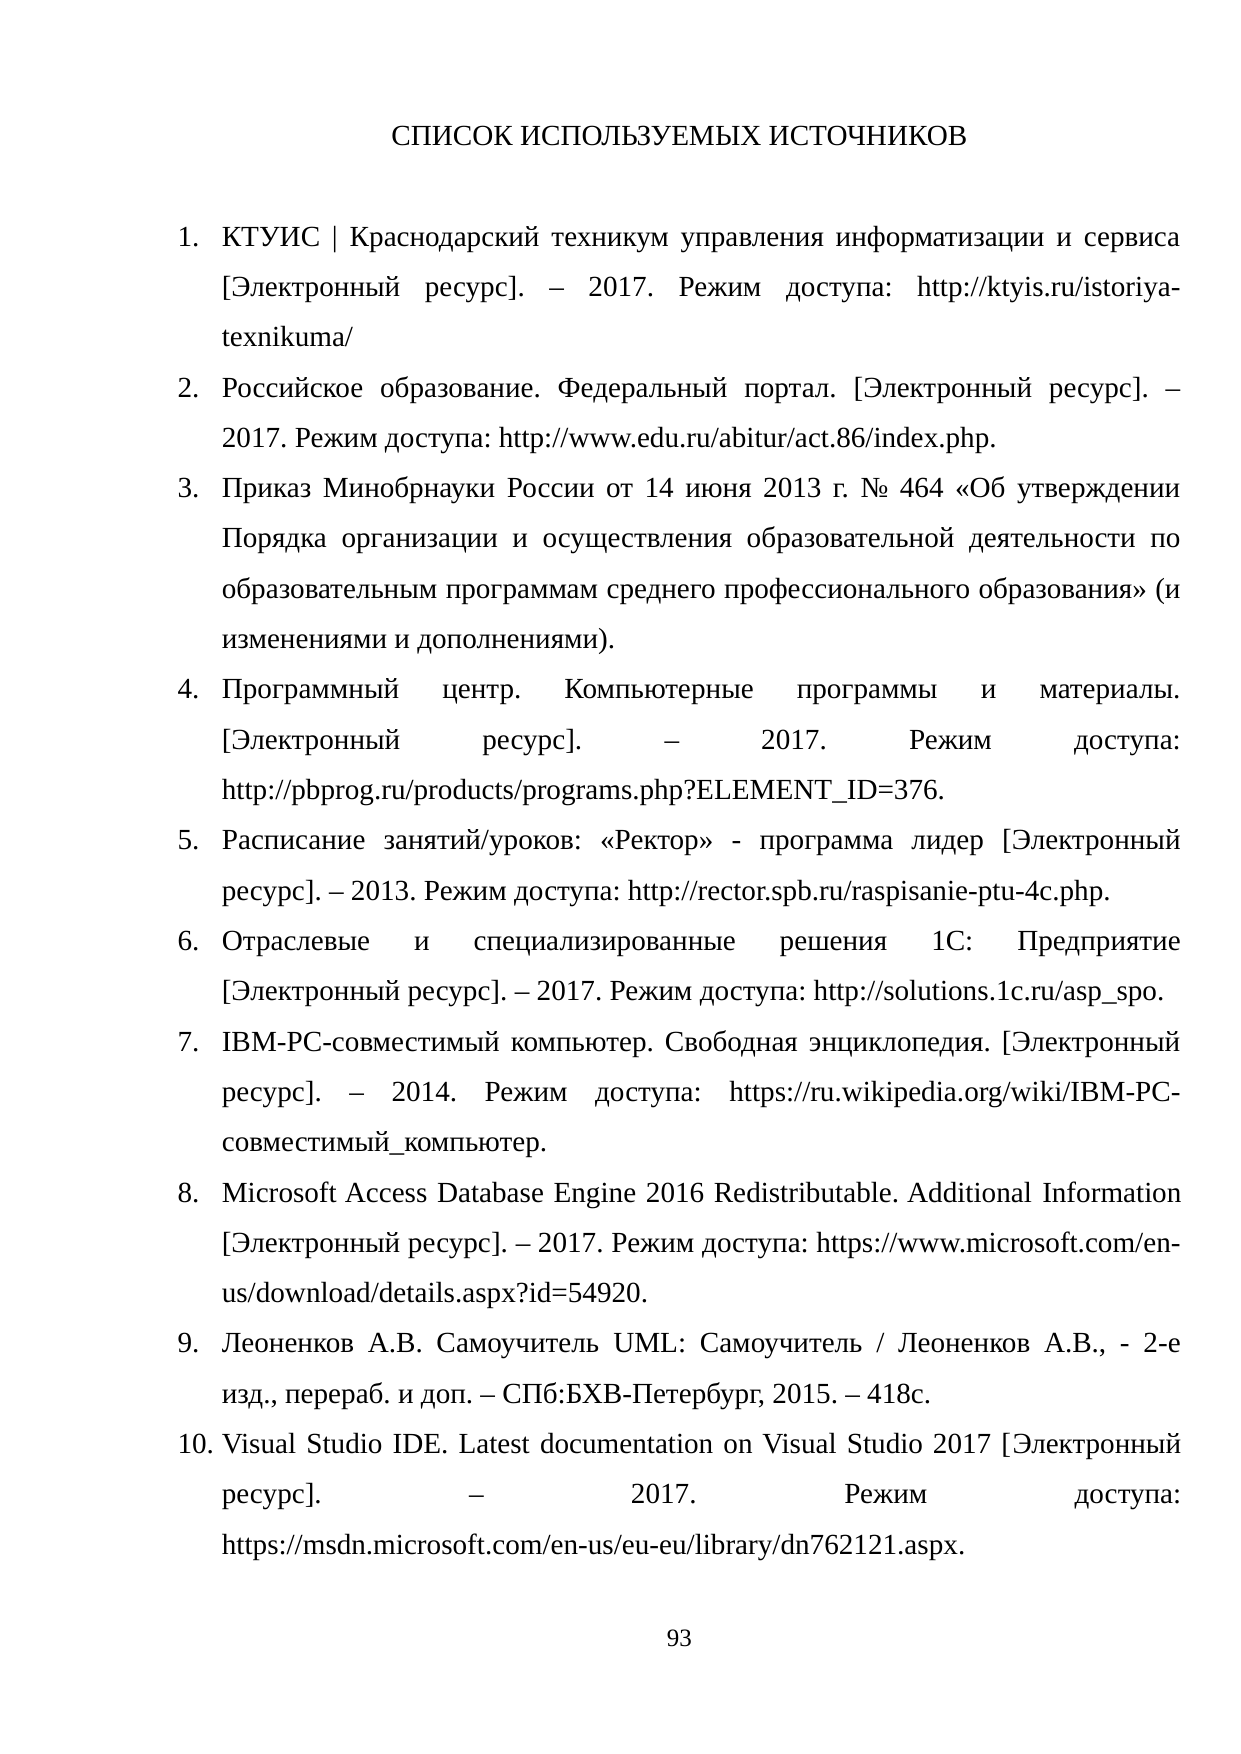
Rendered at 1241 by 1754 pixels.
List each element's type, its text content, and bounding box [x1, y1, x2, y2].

list Visual Studio IDE. Latest documentation on Visual Studio 2017 [Электронный ресурс]. – 2017. Режим доступа: https://msdn.microsoft.com/en-us/eu-eu/library/dn762121.aspx. [177, 1426, 1181, 1560]
list Расписание занятий/уроков: «Ректор» - программа лидер [Электронный ресурс]. – 2013. Режим доступа: http://rector.spb.ru/raspisanie-ptu-4c.php. [177, 822, 1181, 906]
list Российское образование. Федеральный портал. [Электронный ресурс]. – 2017. Режим доступа: http://www.edu.ru/abitur/act.86/index.php. [177, 370, 1181, 453]
list IBM-PC-совместимый компьютер. Свободная энциклопедия. [Электронный ресурс]. – 2014. Режим доступа: https://ru.wikipedia.org/wiki/IBM-PC-совместимый_компьютер. [177, 1024, 1181, 1158]
list Отраслевые и специализированные решения 1С: Предприятие [Электронный ресурс]. – 2017. Режим доступа: http://solutions.1c.ru/asp_spo. [177, 923, 1181, 1007]
text СПИСОК ИСПОЛЬЗУЕМЫХ ИСТОЧНИКОВ [177, 118, 1181, 152]
list Программный центр. Компьютерные программы и материалы. [Электронный ресурс]. – 2017. Режим доступа: http://pbprog.ru/products/programs.php?ELEMENT_ID=376. [177, 672, 1181, 806]
list Приказ Минобрнауки России от 14 июня 2013 г. № 464 «Об утверждении Порядка организации и осуществления образовательной деятельности по образовательным программам среднего профессионального образования» (и изменениями и дополнениями). [177, 470, 1181, 655]
list Microsoft Access Database Engine 2016 Redistributable. Additional Information [Электронный ресурс]. – 2017. Режим доступа: https://www.microsoft.com/en-us/download/details.aspx?id=54920. [177, 1175, 1181, 1309]
list КТУИС | Краснодарский техникум управления информатизации и сервиса [Электронный ресурс]. – 2017. Режим доступа: http://ktyis.ru/istoriya-texnikuma/ [177, 219, 1181, 353]
list Леоненков А.В. Самоучитель UML: Самоучитель / Леоненков А.В., - 2-е изд., перераб. и доп. – СПб:БХВ-Петербург, 2015. – 418с. [177, 1326, 1181, 1409]
